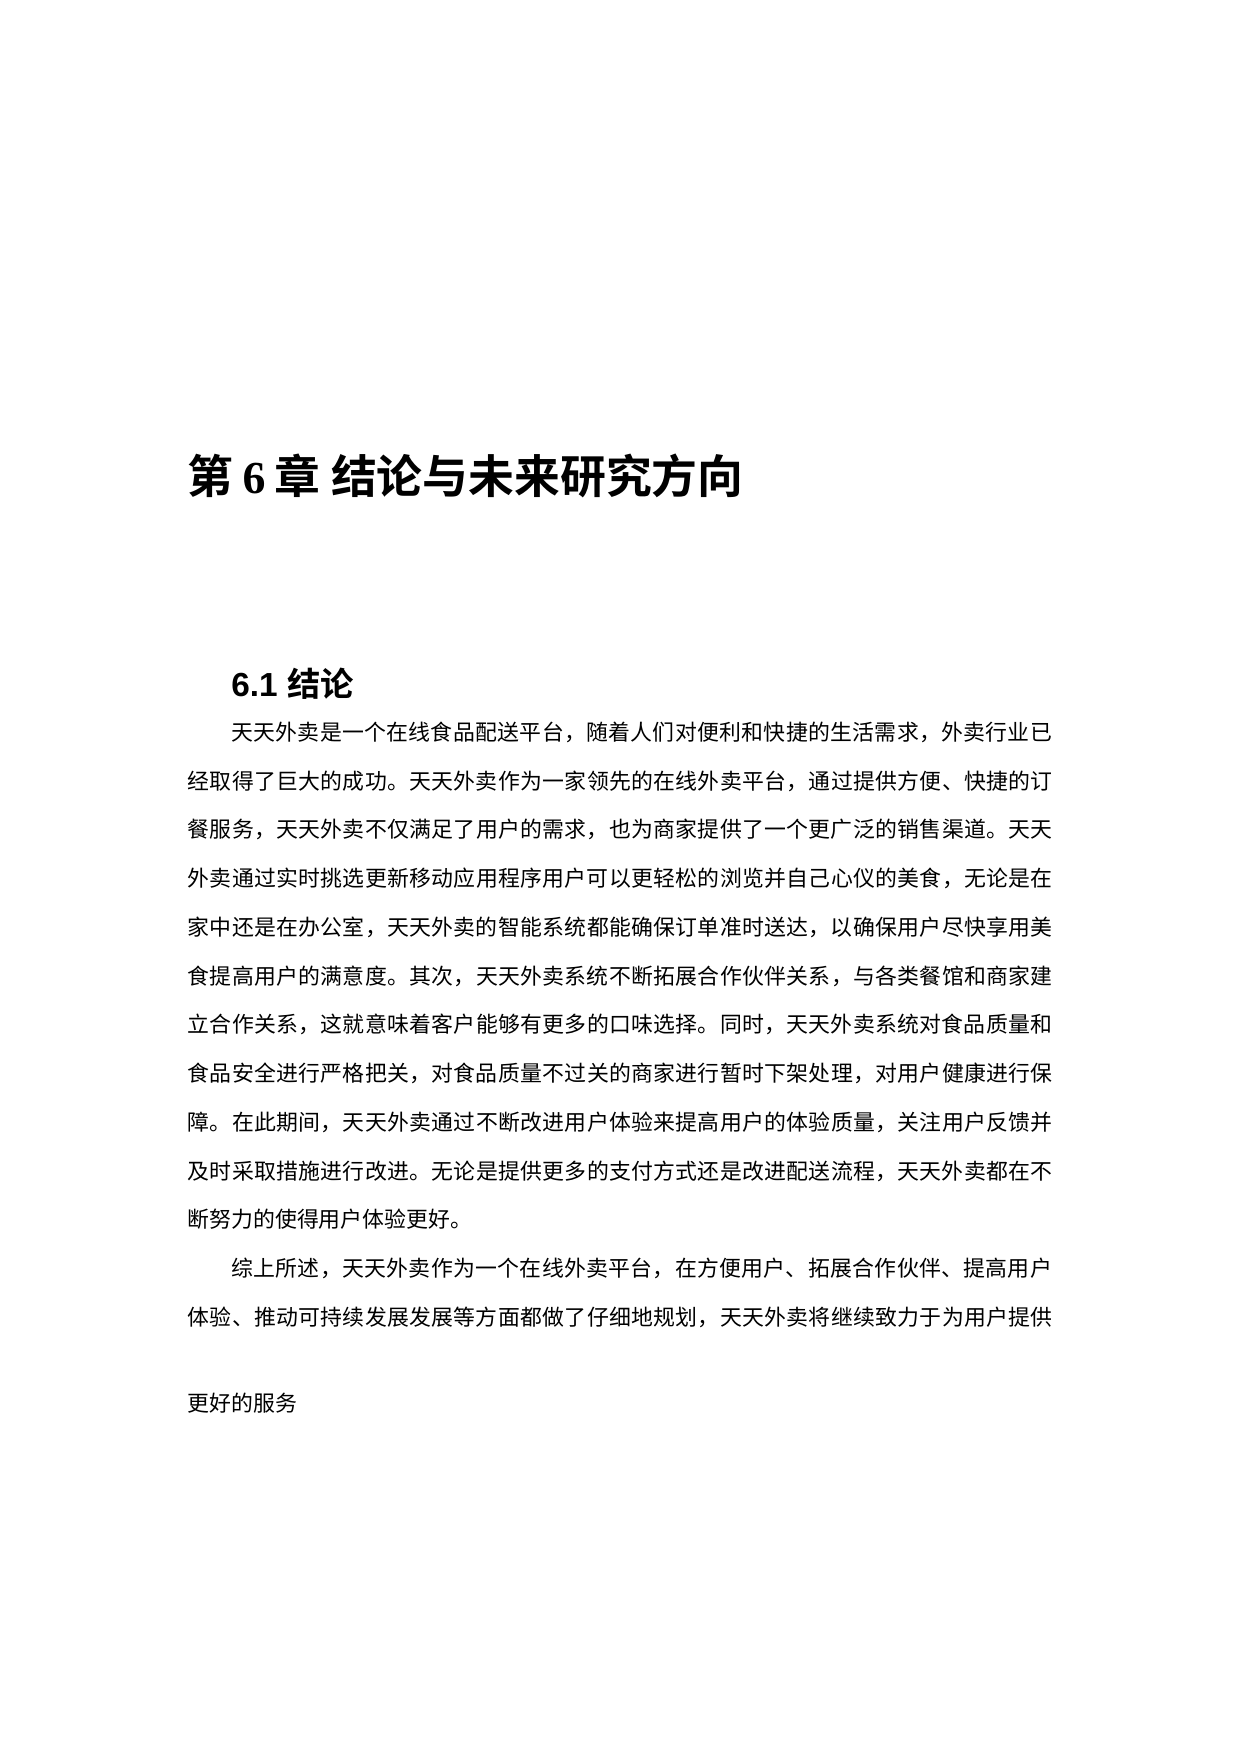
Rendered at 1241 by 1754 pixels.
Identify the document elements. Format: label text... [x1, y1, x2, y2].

text 天天外卖是一个在线食品配送平台，随着人们对便利和快捷的生活需求，外卖行业已经取得了巨大的成功。天天外卖作为一家领先的在线外卖平台，通过提供方便、快捷的订餐服务，天天外卖不仅满足了用户的需求，也为商家提供了一个更广泛的销售渠道。天天外卖通过实时挑选更新移动应用程序用户可以更轻松的浏览并自己心仪的美食，无论是在家中还是在办公室，天天外卖的智能系统都能确保订单准时送达，以确保用户尽快享用美食提高用户的满意度。其次，天天外卖系统不断拓展合作伙伴关系，与各类餐馆和商家建立合作关系，这就意味着客户能够有更多的口味选择。同时，天天外卖系统对食品质量和食品安全进行严格把关，对食品质量不过关的商家进行暂时下架处理，对用户健康进行保障。在此期间，天天外卖通过不断改进用户体验来提高用户的体验质量，关注用户反馈并及时采取措施进行改进。无论是提供更多的支付方式还是改进配送流程，天天外卖都在不断努力的使得用户体验更好。 [187, 714, 1053, 1234]
subtitle 第6章 结论与未来研究方向 [187, 425, 1053, 522]
text 综上所述，天天外卖作为一个在线外卖平台，在方便用户、拓展合作伙伴、提高用户体验、推动可持续发展发展等方面都做了仔细地规划，天天外卖将继续致力于为用户提供更好的服务 [187, 1250, 1053, 1429]
text 6.1 结论 [187, 649, 1053, 714]
